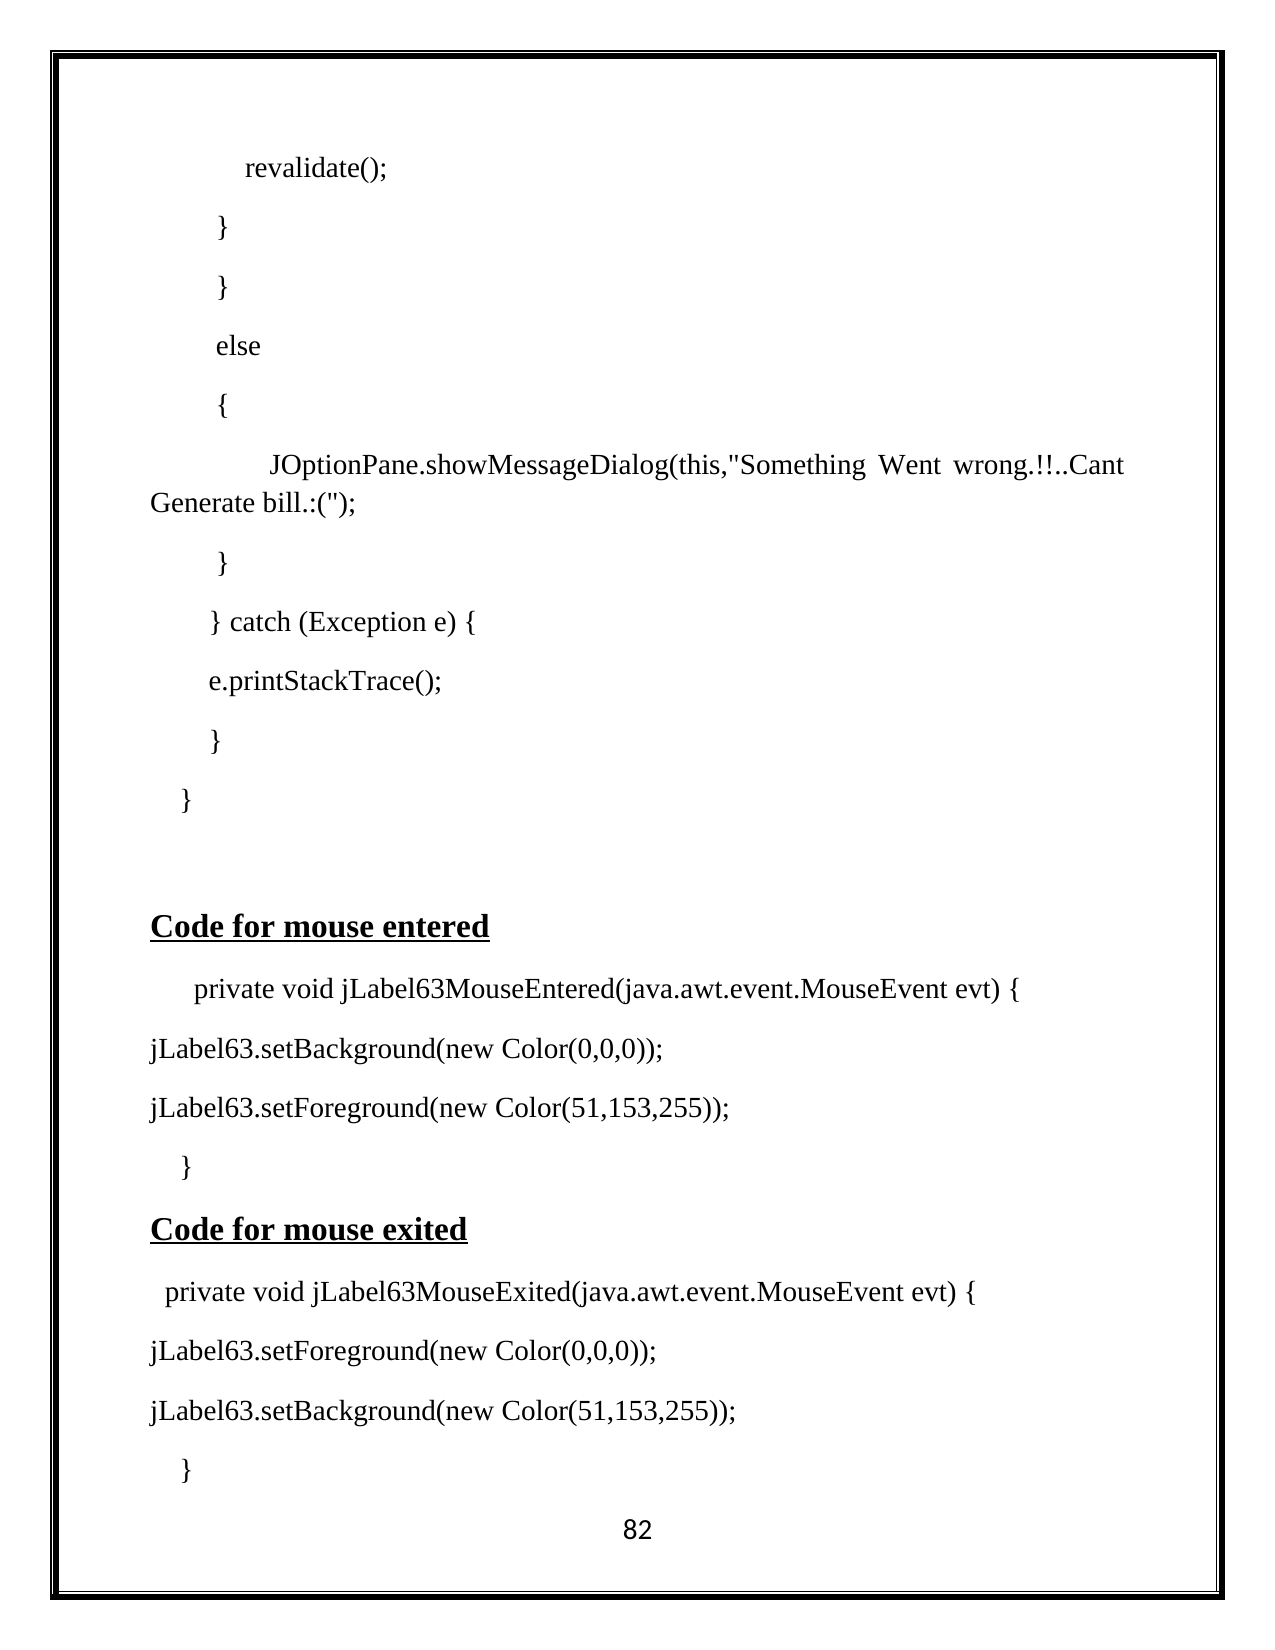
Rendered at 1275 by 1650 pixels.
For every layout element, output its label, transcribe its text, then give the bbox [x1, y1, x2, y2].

text } [150, 1149, 1125, 1183]
text JOptionPane.showMessageDialog(this,"Something Went wrong.!!..Cant Generate bill.:("); [150, 447, 1125, 519]
text private void jLabel63MouseExited(java.awt.event.MouseEvent evt) { [150, 1274, 1125, 1307]
text } [150, 782, 1125, 816]
text Code for mouse entered [150, 907, 1125, 945]
text jLabel63.setForeground(new Color(0,0,0)); [150, 1333, 1125, 1367]
text revalidate(); [150, 150, 1125, 183]
text } [150, 1452, 1125, 1486]
text jLabel63.setBackground(new Color(51,153,255)); [150, 1393, 1125, 1426]
text } [150, 209, 1125, 243]
text e.printStackTrace(); [150, 663, 1125, 697]
text Code for mouse exited [150, 1209, 1125, 1247]
text jLabel63.setBackground(new Color(0,0,0)); [150, 1031, 1125, 1064]
text } [150, 545, 1125, 578]
text } catch (Exception e) { [150, 604, 1125, 638]
text } [150, 723, 1125, 756]
text { [150, 387, 1125, 421]
text } [150, 269, 1125, 302]
text private void jLabel63MouseEntered(java.awt.event.MouseEvent evt) { [150, 971, 1125, 1005]
text else [150, 328, 1125, 362]
text jLabel63.setForeground(new Color(51,153,255)); [150, 1090, 1125, 1124]
